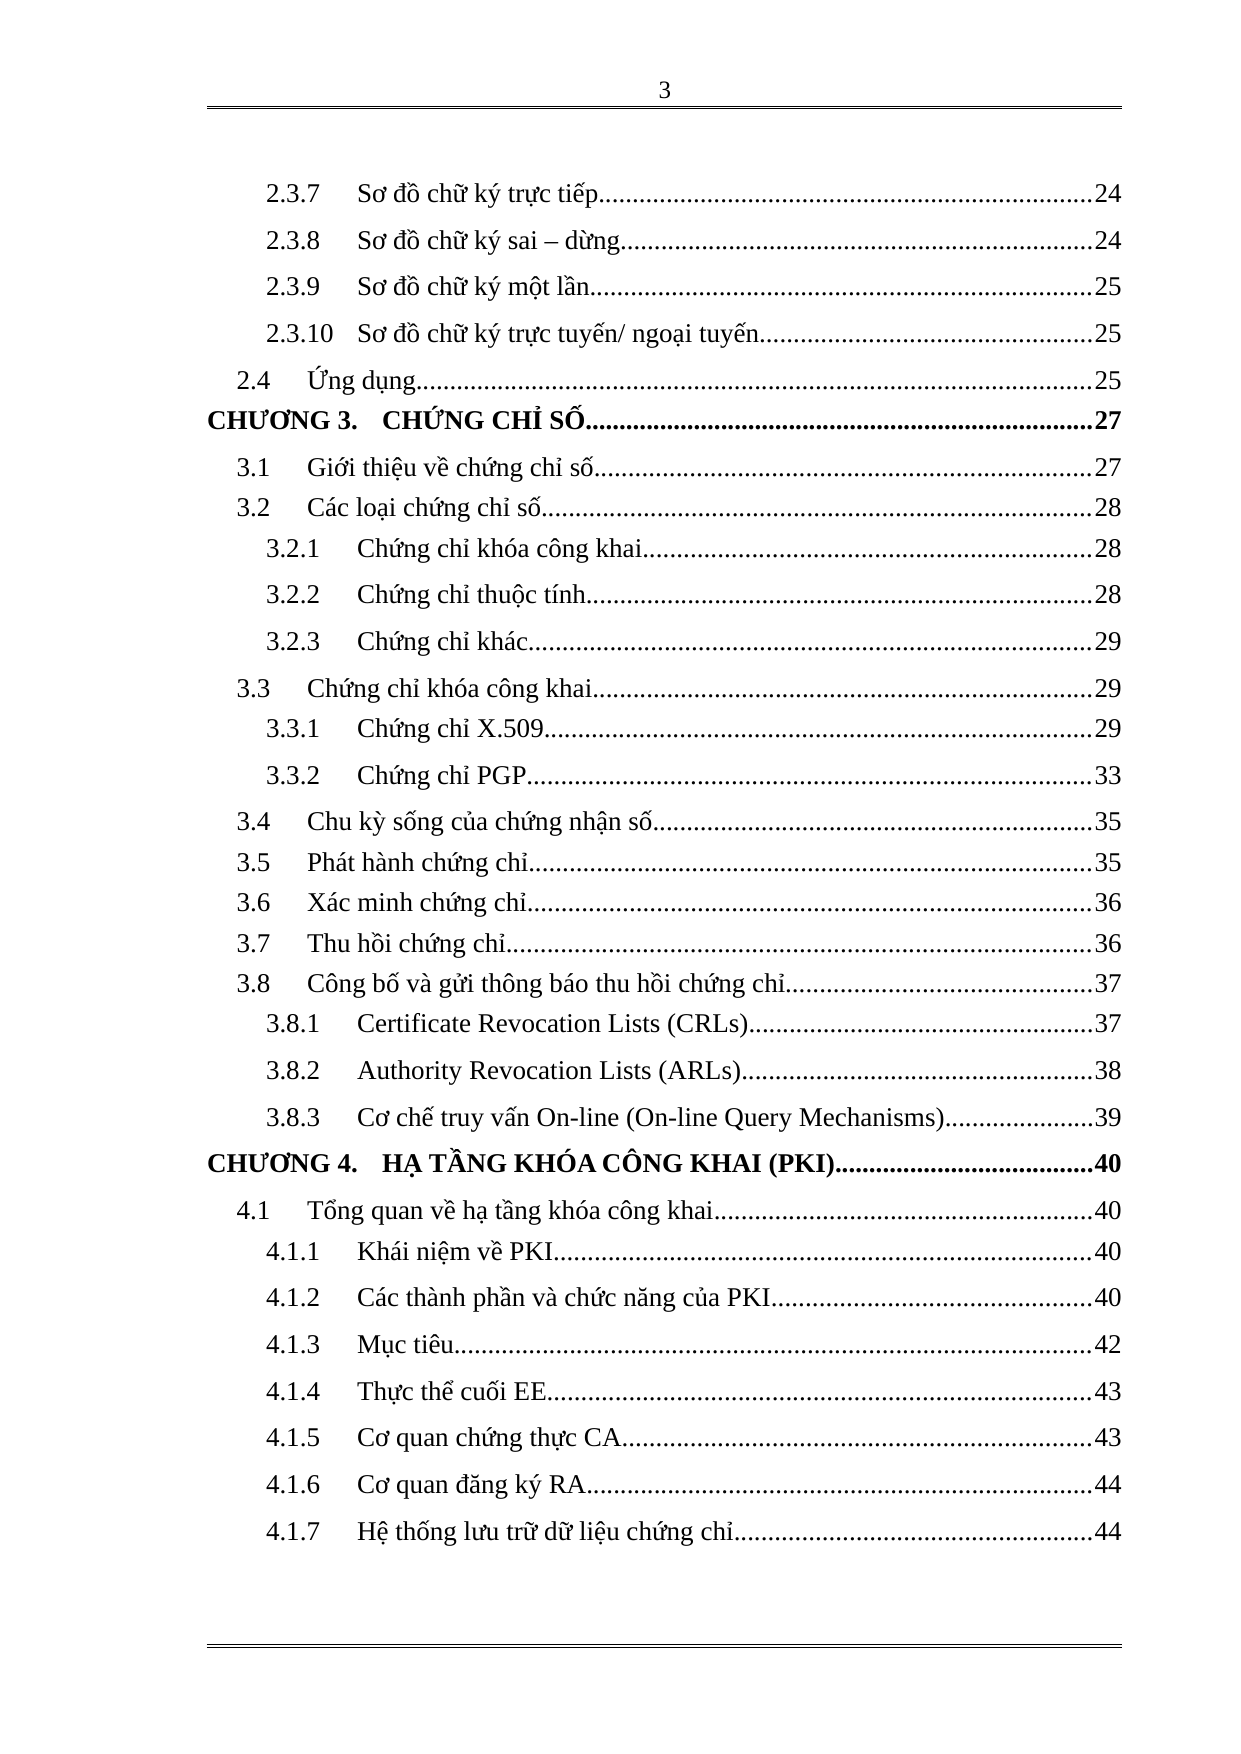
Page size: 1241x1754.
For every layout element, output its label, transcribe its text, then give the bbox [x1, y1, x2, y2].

text 3.3 Chứng chỉ khóa công khai 29 [236, 672, 1122, 703]
text 3.8 Công bố và gửi thông báo thu hồi chứng chỉ 37 [236, 967, 1122, 998]
text 4.1.5 Cơ quan chứng thực CA 43 [266, 1421, 1122, 1452]
text 3.2.1 Chứng chỉ khóa công khai 28 [266, 532, 1122, 563]
text CHƯƠNG 4. HẠ TẦNG KHÓA CÔNG KHAI (PKI) 40 [207, 1148, 1122, 1179]
text 3.8.2 Authority Revocation Lists (ARLs) 38 [266, 1054, 1122, 1085]
text 4.1.2 Các thành phần và chức năng của PKI 40 [266, 1281, 1122, 1312]
text 3.3.2 Chứng chỉ PGP 33 [266, 759, 1122, 790]
text 2.3.10 Sơ đồ chữ ký trực tuyến/ ngoại tuyến 25 [266, 317, 1122, 348]
text 4.1.3 Mục tiêu 42 [266, 1328, 1122, 1359]
text CHƯƠNG 3. CHỨNG CHỈ SỐ 27 [207, 404, 1122, 435]
text 3.8.3 Cơ chế truy vấn On-line (On-line Query Mechanisms) 39 [266, 1101, 1122, 1132]
text 2.3.8 Sơ đồ chữ ký sai – dừng 24 [266, 224, 1122, 255]
text 4.1.4 Thực thể cuối EE 43 [266, 1375, 1122, 1406]
text 3.3.1 Chứng chỉ X.509 29 [266, 712, 1122, 743]
text 2.3.7 Sơ đồ chữ ký trực tiếp 24 [266, 177, 1122, 208]
text 3.2.3 Chứng chỉ khác 29 [266, 625, 1122, 656]
text 3.6 Xác minh chứng chỉ 36 [236, 886, 1122, 917]
text 3.8.1 Certificate Revocation Lists (CRLs) 37 [266, 1008, 1122, 1039]
text 4.1.7 Hệ thống lưu trữ dữ liệu chứng chỉ 44 [266, 1515, 1122, 1546]
text 3.5 Phát hành chứng chỉ 35 [236, 846, 1122, 877]
text 2.3.9 Sơ đồ chữ ký một lần 25 [266, 271, 1122, 302]
text 4.1 Tổng quan về hạ tầng khóa công khai 40 [236, 1194, 1122, 1225]
text 3.4 Chu kỳ sống của chứng nhận số 35 [236, 806, 1122, 837]
text 4.1.1 Khái niệm về PKI 40 [266, 1235, 1122, 1266]
text 3.2.2 Chứng chỉ thuộc tính 28 [266, 578, 1122, 609]
text 2.4 Ứng dụng 25 [236, 364, 1122, 395]
text 3.1 Giới thiệu về chứng chỉ số 27 [236, 451, 1122, 482]
text 4.1.6 Cơ quan đăng ký RA 44 [266, 1468, 1122, 1499]
text 3.2 Các loại chứng chỉ số 28 [236, 491, 1122, 522]
text 3.7 Thu hồi chứng chỉ 36 [236, 927, 1122, 958]
